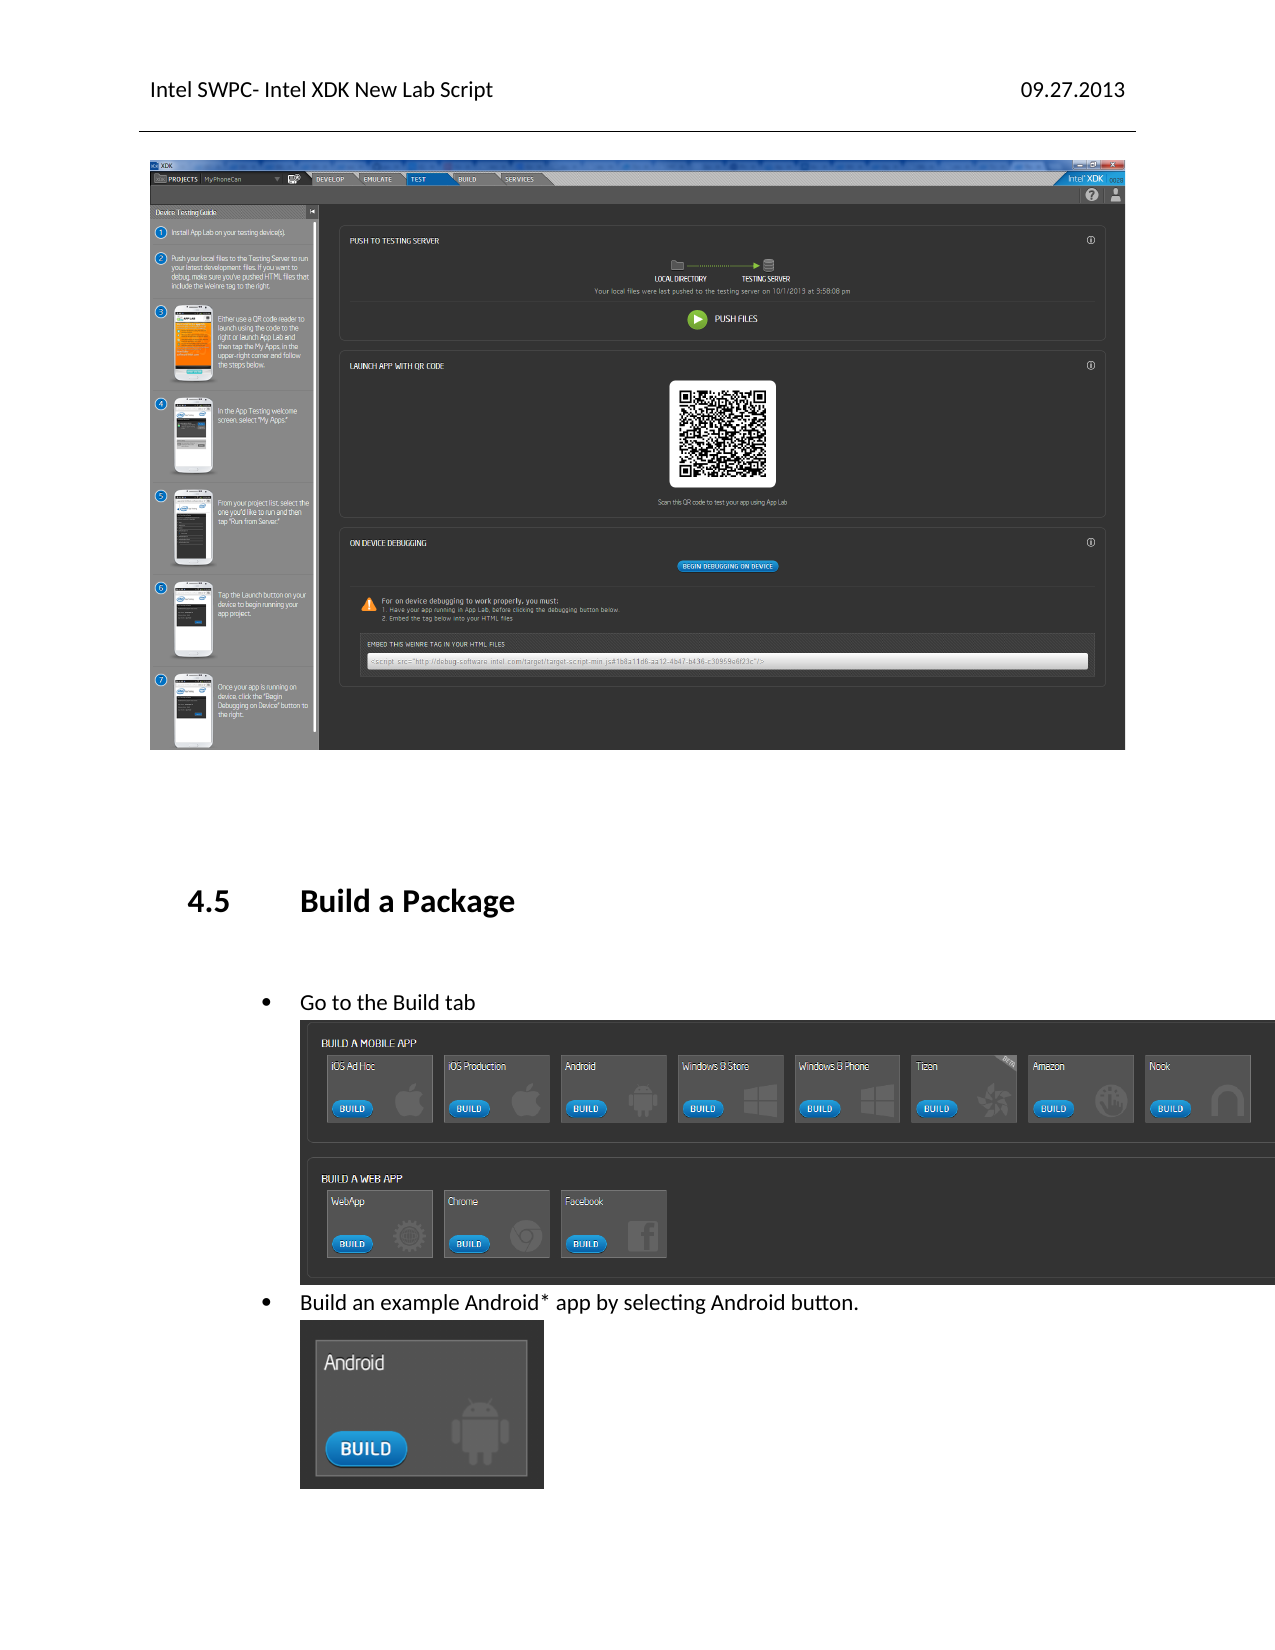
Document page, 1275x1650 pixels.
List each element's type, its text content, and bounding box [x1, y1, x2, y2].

subtitle Build a Package [187, 880, 1125, 921]
picture [300, 1020, 1275, 1285]
list Go to the Build tab [262, 988, 1125, 1016]
picture [150, 160, 1125, 750]
picture [300, 1320, 544, 1489]
list Build an example Android* app by selecting Android button. [262, 1288, 1125, 1316]
